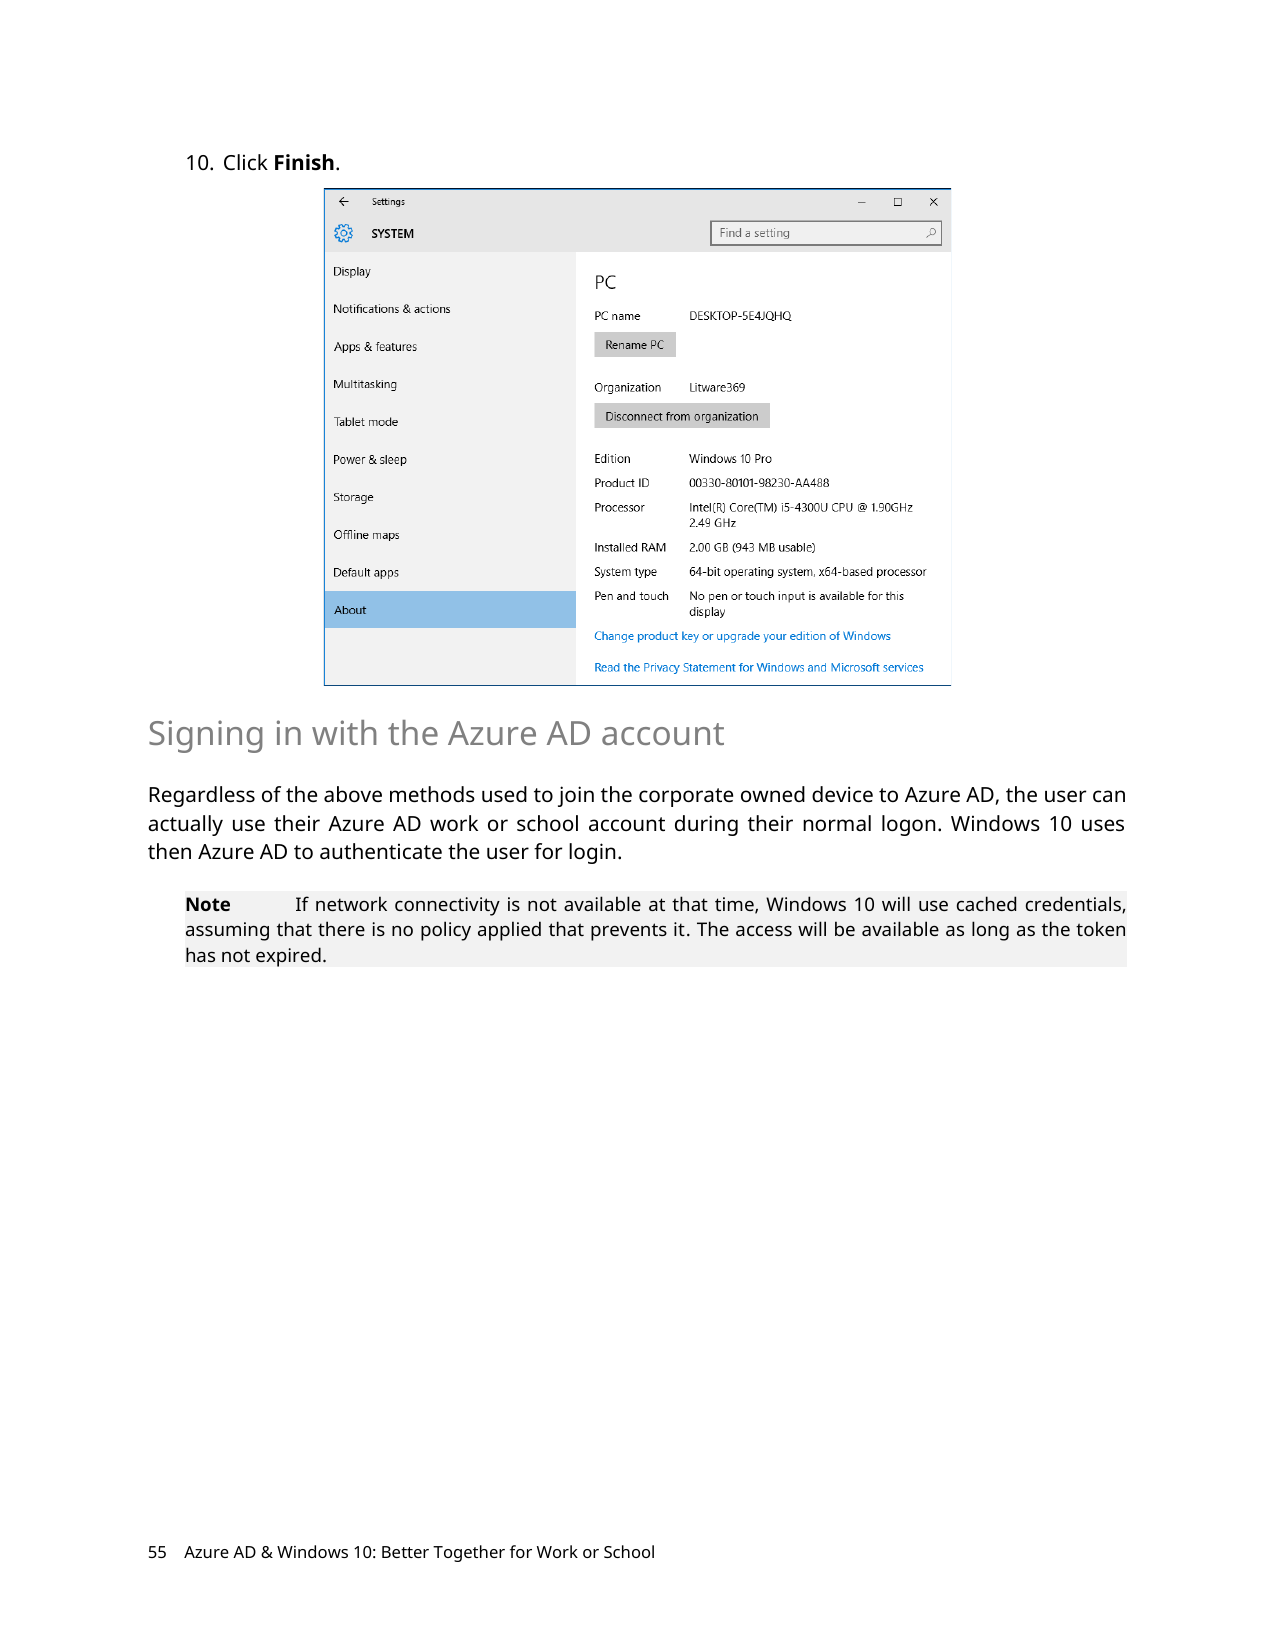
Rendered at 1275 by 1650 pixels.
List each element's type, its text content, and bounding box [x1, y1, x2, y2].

text Regardless of the above methods used to join the corporate owned device to Azure AD, the user can actually use their Azure AD work or school account during their normal logon. Windows 10 uses then Azure AD to authenticate the user for login. [148, 781, 1127, 866]
text Note If network connectivity is not available at that time, Windows 10 will use cached credentials, assuming that there is no policy applied that prevents it. The access will be available as long as the token has not expired. [185, 891, 1127, 967]
subtitle Signing in with the Azure AD account [148, 710, 1127, 756]
list Click Finish. [185, 148, 1127, 176]
picture [323, 188, 952, 686]
